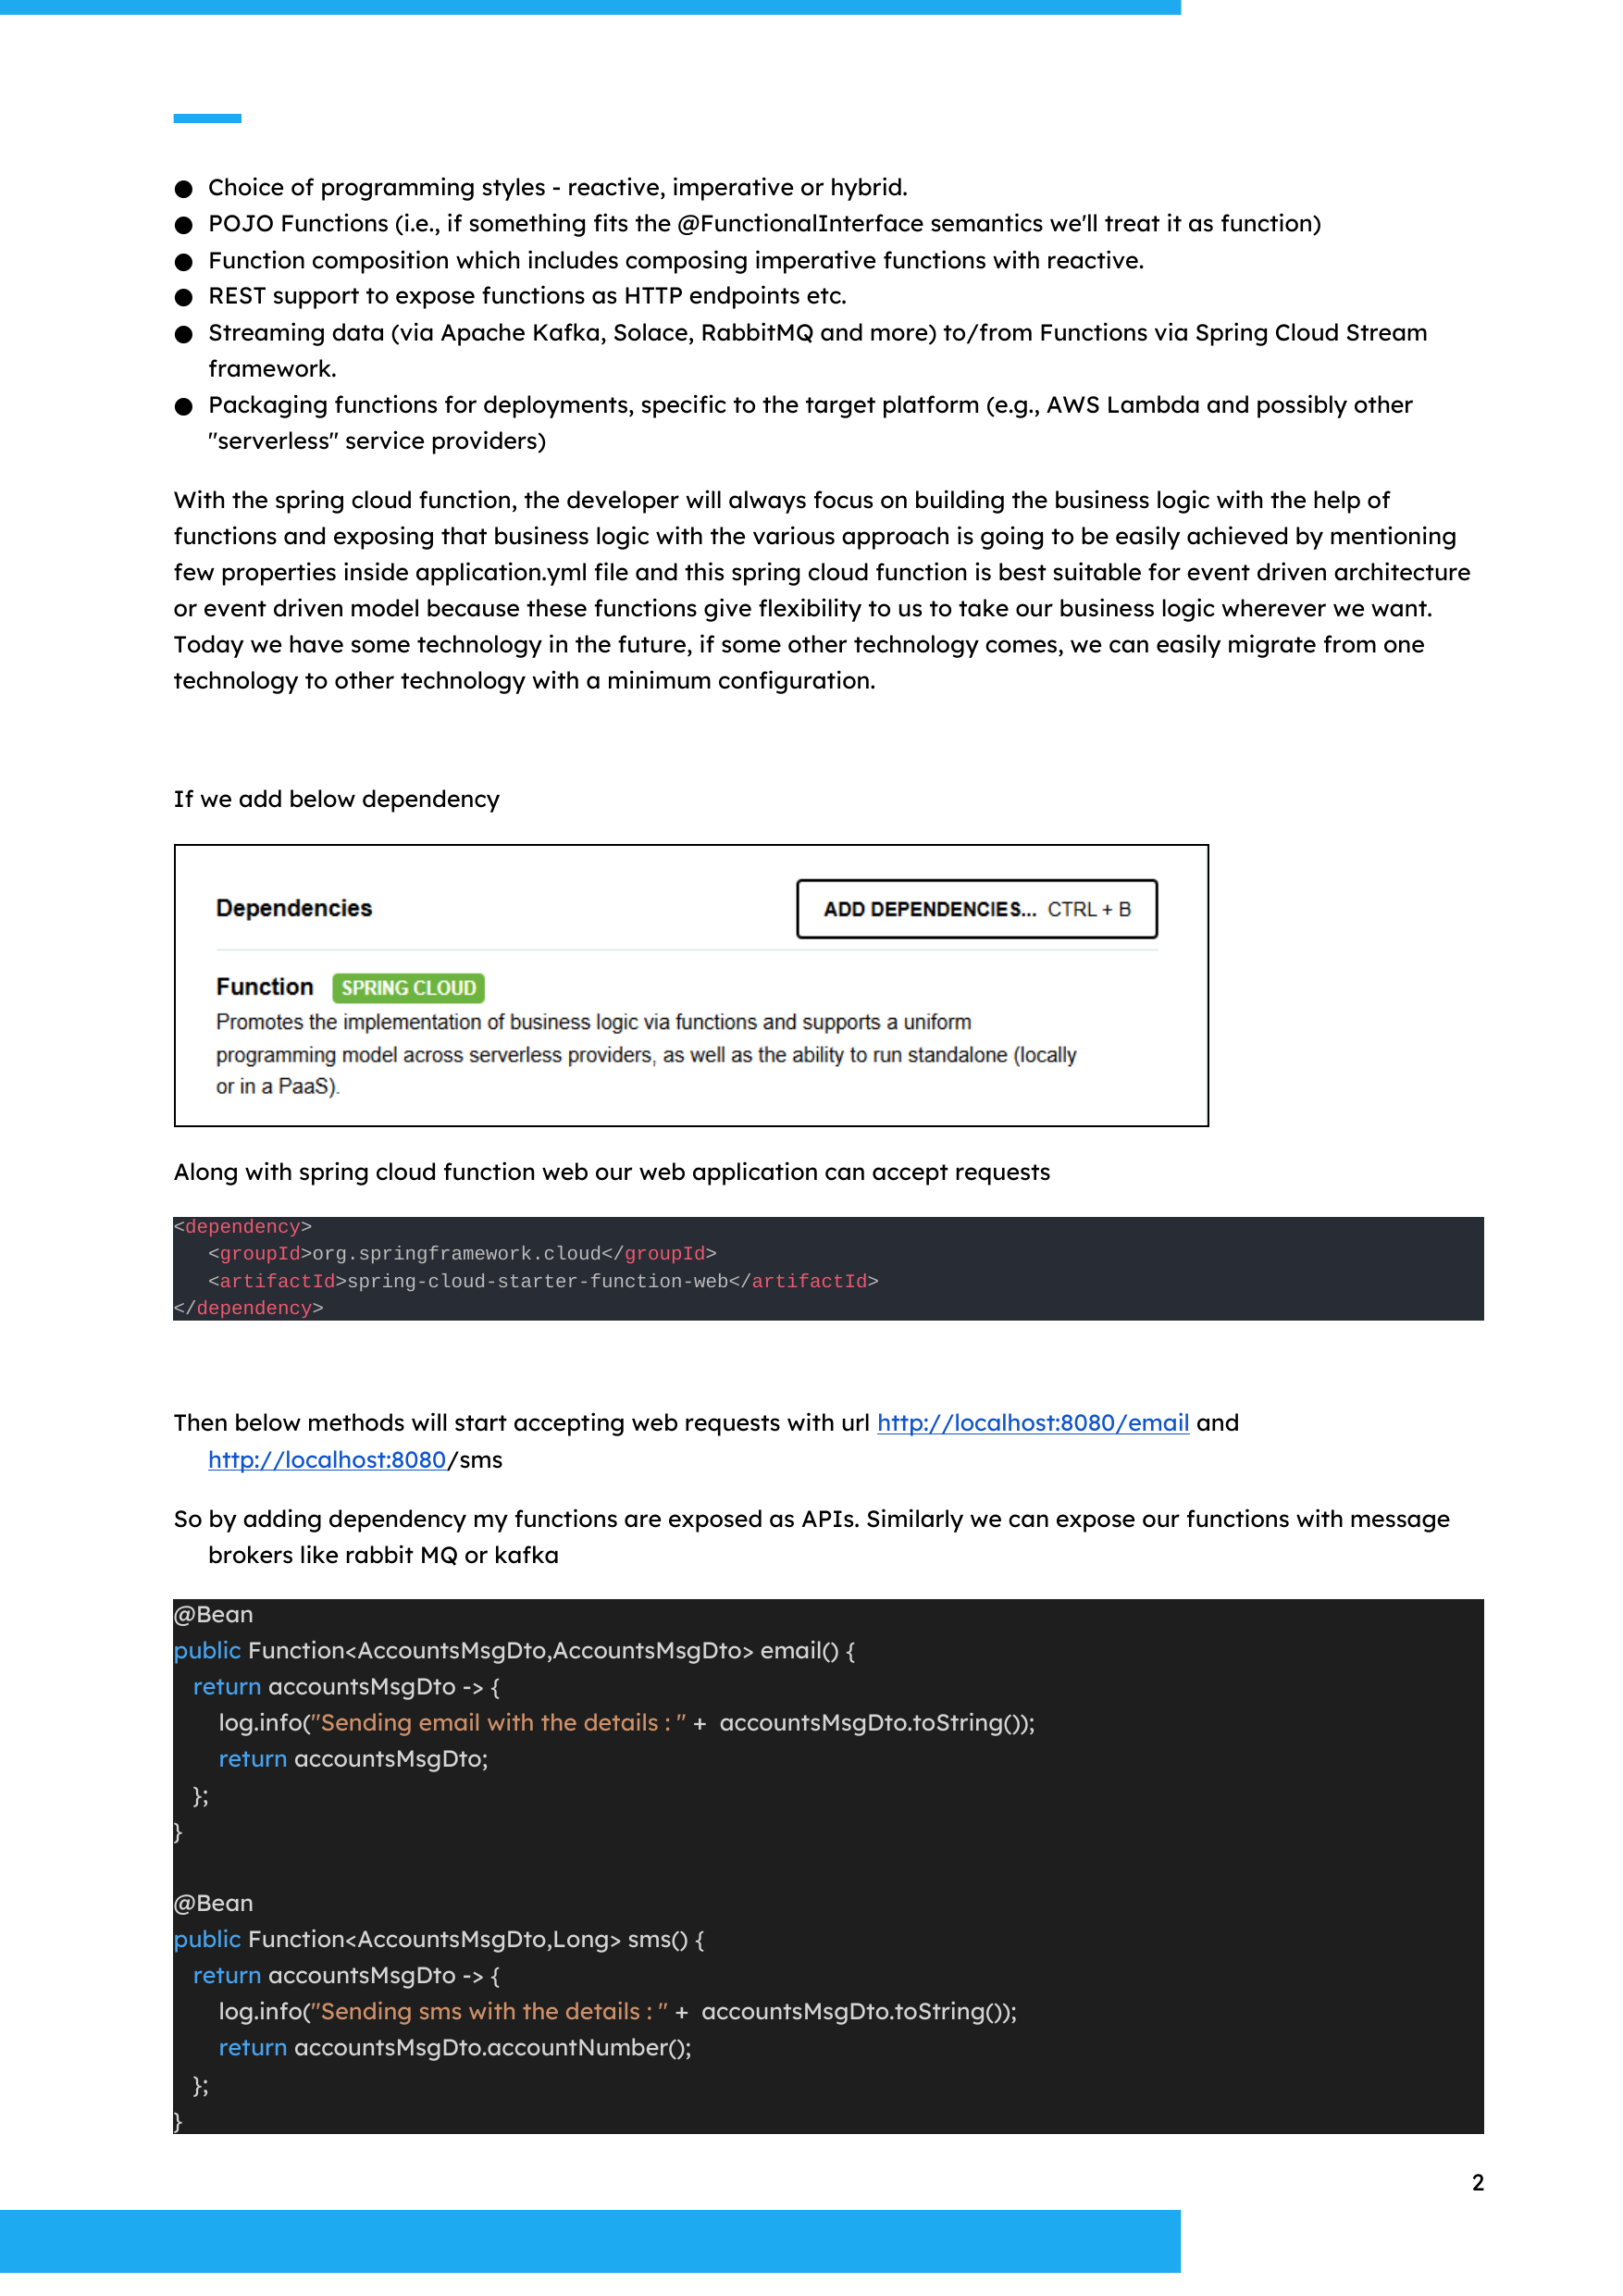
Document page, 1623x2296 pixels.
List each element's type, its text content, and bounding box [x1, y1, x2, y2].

picture [173, 114, 242, 123]
text So by adding dependency my functions are exposed as APIs. Similarly we can expose our functions with message brokers like rabbit MQ or kafka [173, 1504, 1484, 1569]
text return accountsMsgDto -> { [173, 1961, 1484, 1990]
picture [0, 2210, 1182, 2273]
text public Function<AccountsMsgDto,Long> sms() { [173, 1925, 1484, 1954]
text If we add below dependency [173, 785, 1484, 813]
picture [176, 846, 1208, 1125]
text <artifactId>spring-cloud-starter-function-web</artifactId> [173, 1272, 1484, 1293]
text Then below methods will start accepting web requests with url http://localhost:8080/email and http://localhost:8080/sms [173, 1409, 1484, 1473]
text }; [173, 1780, 1484, 1809]
list POJO Functions (i.e., if something fits the @FunctionalInterface semantics we'll treat it as function) [173, 209, 1484, 238]
text <dependency> [173, 1217, 1484, 1238]
text return accountsMsgDto -> { [173, 1671, 1484, 1700]
text log.info("Sending email with the details : " + accountsMsgDto.toString()); [173, 1707, 1484, 1737]
text return accountsMsgDto.accountNumber(); [173, 2033, 1484, 2062]
text @Bean [173, 1889, 1484, 1917]
list Function composition which includes composing imperative functions with reactive. [173, 245, 1484, 274]
text public Function<AccountsMsgDto,AccountsMsgDto> email() { [173, 1635, 1484, 1664]
list REST support to expose functions as HTTP endpoints etc. [173, 281, 1484, 310]
text </dependency> [173, 1298, 1484, 1321]
text With the spring cloud function, the developer will always focus on building the business logic with the help of functions and exposing that business logic with the various approach is going to be easily achieved by mentioning few properties inside application.yml file and this spring cloud function is best suitable for event driven architecture or event driven model because these functions give flexibility to us to take our business logic wherever we want. Today we have some technology in the future, if some other technology comes, we can easily migrate from one technology to other technology with a minimum configuration. [173, 485, 1484, 695]
text Along with spring cloud function web our web application can accept requests [173, 1158, 1484, 1186]
text } [173, 1816, 1484, 1845]
list Choice of programming styles - reactive, imperative or hybrid. [173, 173, 1484, 202]
picture [0, 0, 1182, 15]
list Streaming data (via Apache Kafka, Solace, RabbitMQ and more) to/from Functions via Spring Cloud Stream framework. [173, 317, 1484, 382]
text <groupId>org.springframework.cloud</groupId> [173, 1244, 1484, 1266]
text log.info("Sending sms with the details : " + accountsMsgDto.toString()); [173, 1997, 1484, 2026]
text } [173, 2105, 1484, 2134]
text }; [173, 2069, 1484, 2098]
text @Bean [173, 1599, 1484, 1628]
list Packaging functions for deployments, specific to the target platform (e.g., AWS Lambda and possibly other "serverless" service providers) [173, 390, 1484, 454]
text return accountsMsgDto; [173, 1744, 1484, 1773]
